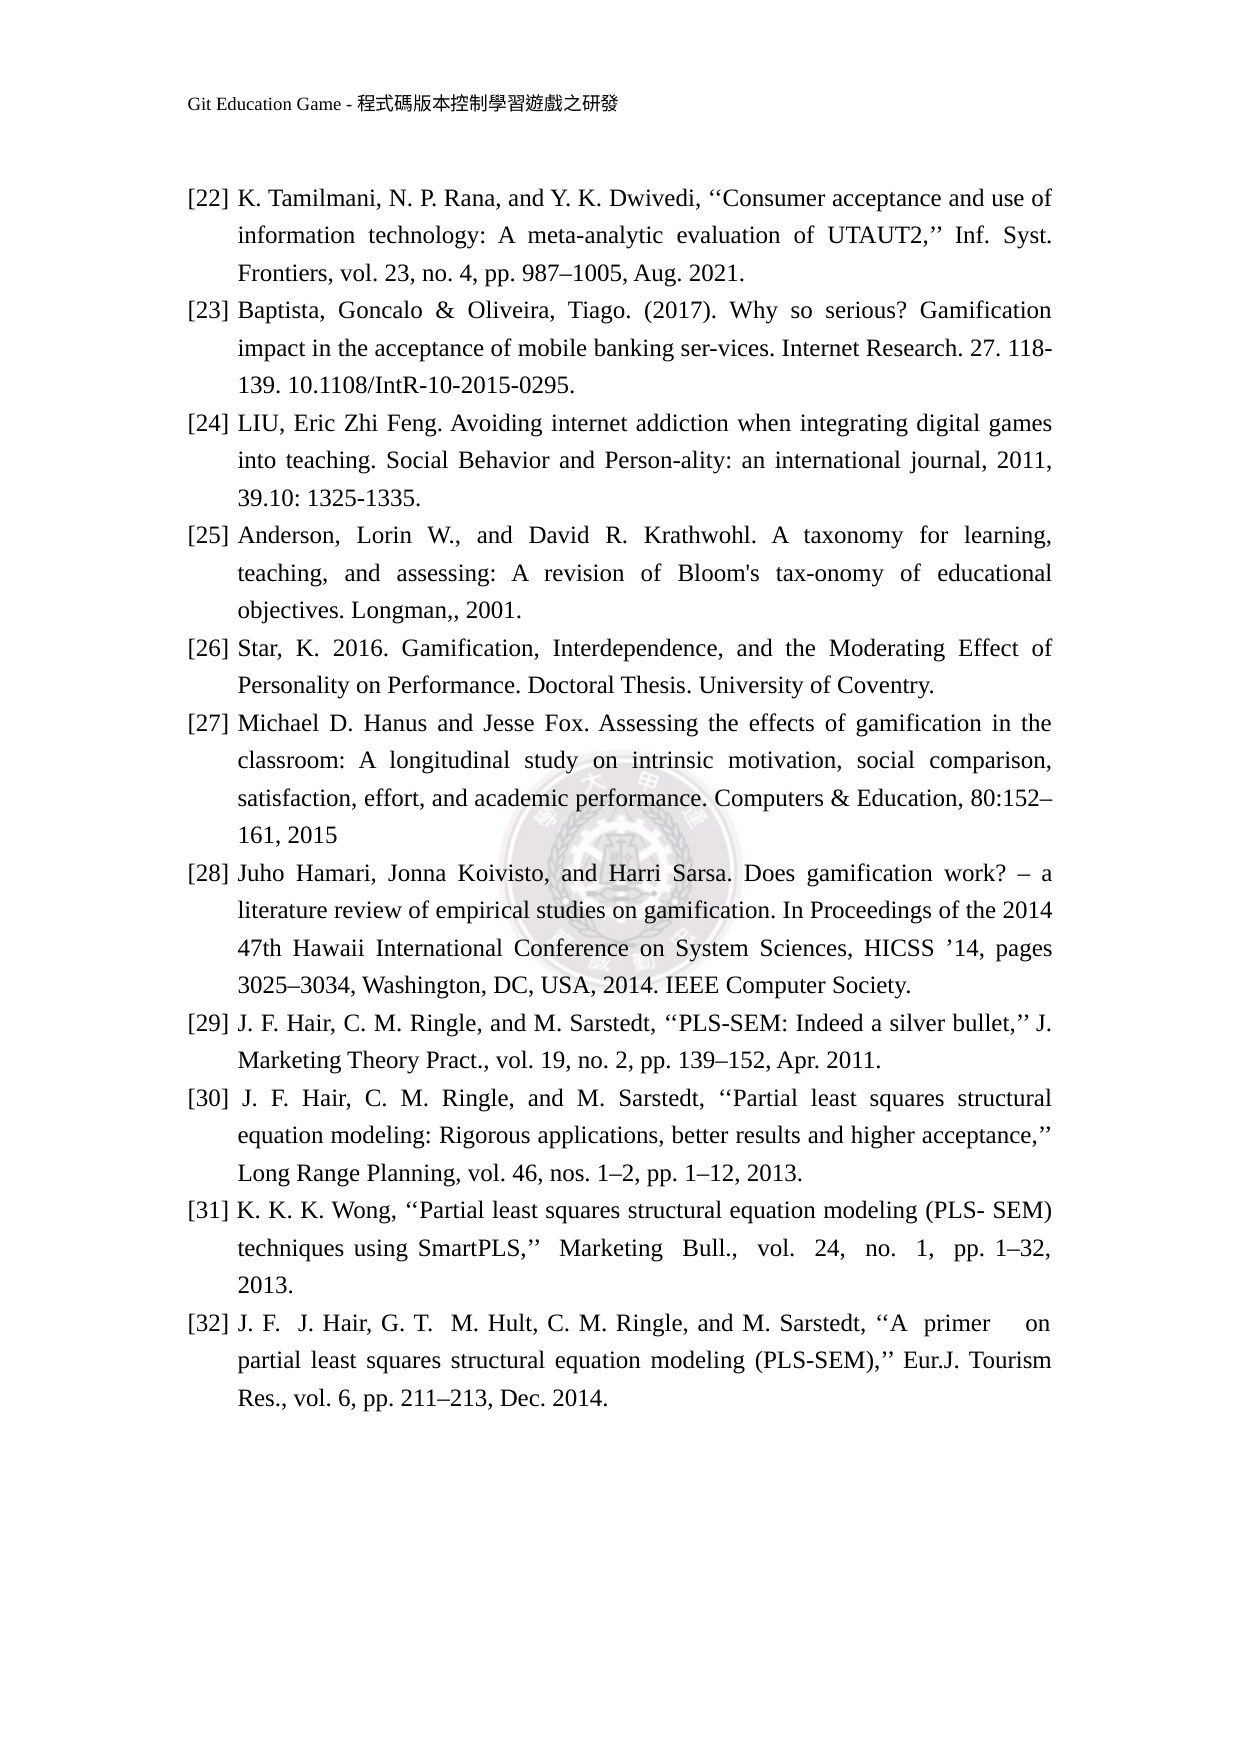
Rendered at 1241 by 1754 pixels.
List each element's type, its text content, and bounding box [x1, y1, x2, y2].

text [32] J. F. J. Hair, G. T. M. Hult, C. M. Ringle, and M. Sarstedt, ‘‘A primer on partial least squares structural equation modeling (PLS-SEM),’’ Eur.J. Tourism Res., vol. 6, pp. 211–213, Dec. 2014. [187, 1303, 1053, 1416]
text [28] Juho Hamari, Jonna Koivisto, and Harri Sarsa. Does gamification work? – a literature review of empirical studies on gamification. In Proceedings of the 2014 47th Hawaii International Conference on System Sciences, HICSS ’14, pages 3025–3034, Washington, DC, USA, 2014. IEEE Computer Society. [187, 853, 1053, 1003]
text [30] J. F. Hair, C. M. Ringle, and M. Sarstedt, ‘‘Partial least squares structural equation modeling: Rigorous applications, better results and higher acceptance,’’ Long Range Planning, vol. 46, nos. 1–2, pp. 1–12, 2013. [187, 1078, 1053, 1191]
text [23] Baptista, Goncalo & Oliveira, Tiago. (2017). Why so serious? Gamification impact in the acceptance of mobile banking ser-vices. Internet Research. 27. 118-139. 10.1108/IntR-10-2015-0295. [187, 291, 1053, 403]
text [22] K. Tamilmani, N. P. Rana, and Y. K. Dwivedi, ‘‘Consumer acceptance and use of information technology: A meta-analytic evaluation of UTAUT2,’’ Inf. Syst. Frontiers, vol. 23, no. 4, pp. 987–1005, Aug. 2021. [187, 178, 1053, 291]
text [25] Anderson, Lorin W., and David R. Krathwohl. A taxonomy for learning, teaching, and assessing: A revision of Bloom's tax-onomy of educational objectives. Longman,, 2001. [187, 516, 1053, 628]
text [26] Star, K. 2016. Gamification, Interdependence, and the Moderating Effect of Personality on Performance. Doctoral Thesis. University of Coventry. [187, 628, 1053, 703]
text [24] LIU, Eric Zhi Feng. Avoiding internet addiction when integrating digital games into teaching. Social Behavior and Person-ality: an international journal, 2011, 39.10: 1325-1335. [187, 403, 1053, 516]
text [27] Michael D. Hanus and Jesse Fox. Assessing the effects of gamification in the classroom: A longitudinal study on intrinsic motivation, social comparison, satisfaction, effort, and academic performance. Computers & Education, 80:152–161, 2015 [187, 703, 1053, 853]
text [31] K. K. K. Wong, ‘‘Partial least squares structural equation modeling (PLS- SEM) techniques using SmartPLS,’’ Marketing Bull., vol. 24, no. 1, pp. 1–32, 2013. [187, 1191, 1053, 1303]
text [29] J. F. Hair, C. M. Ringle, and M. Sarstedt, ‘‘PLS-SEM: Indeed a silver bullet,’’ J. Marketing Theory Pract., vol. 19, no. 2, pp. 139–152, Apr. 2011. [187, 1003, 1053, 1078]
